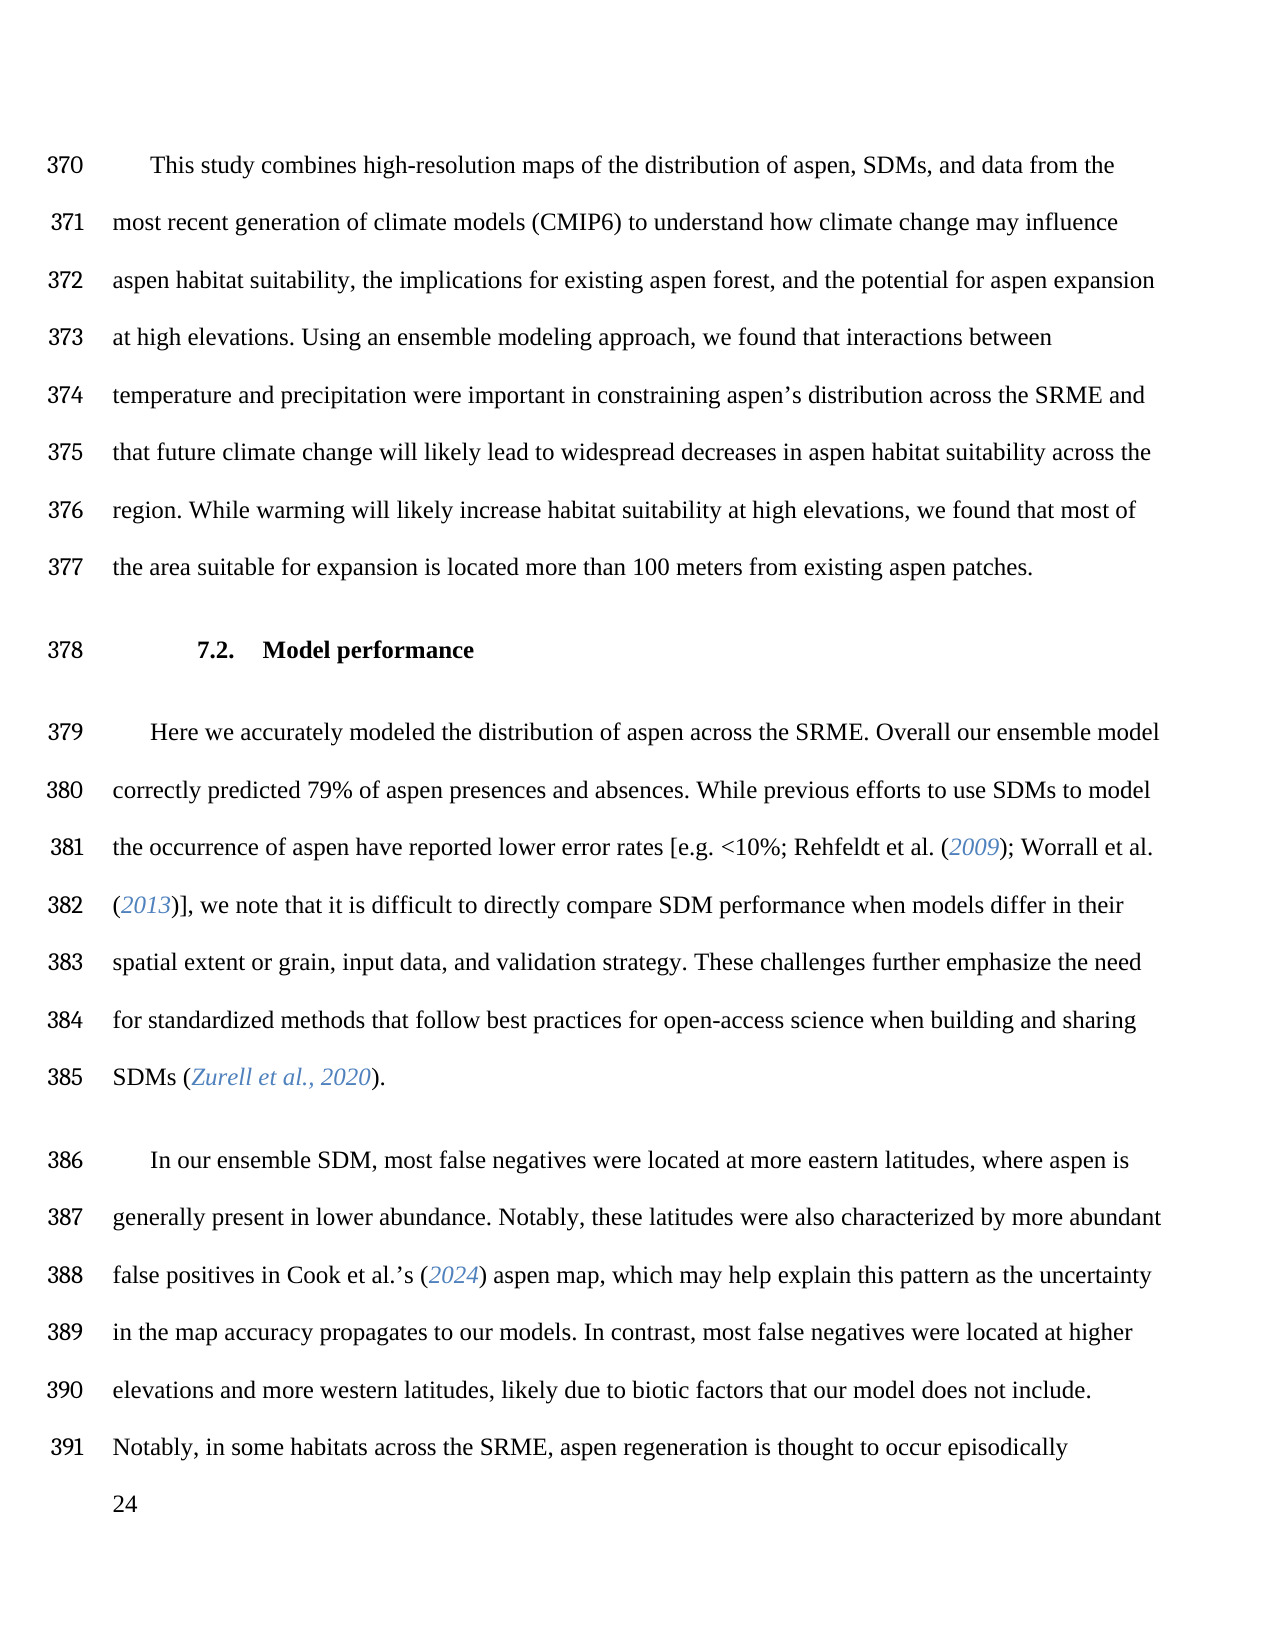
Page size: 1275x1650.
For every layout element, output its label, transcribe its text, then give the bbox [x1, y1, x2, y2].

text Here we accurately modeled the distribution of aspen across the SRME. Overall our ensemble model correctly predicted 79% of aspen presences and absences. While previous efforts to use SDMs to model the occurrence of aspen have reported lower error rates [e.g. <10%; Rehfeldt et al. (2009); Worrall et al. (2013)], we note that it is difficult to directly compare SDM performance when models differ in their spatial extent or grain, input data, and validation strategy. These challenges further emphasize the need for standardized methods that follow best practices for open-access science when building and sharing SDMs (Zurell et al., 2020). [112, 717, 1162, 1091]
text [112, 1145, 1162, 1461]
subtitle Model performance [159, 635, 1162, 664]
text This study combines high-resolution maps of the distribution of aspen, SDMs, and data from the most recent generation of climate models (CMIP6) to understand how climate change may influence aspen habitat suitability, the implications for existing aspen forest, and the potential for aspen expansion at high elevations. Using an ensemble modeling approach, we found that interactions between temperature and precipitation were important in constraining aspen’s distribution across the SRME and that future climate change will likely lead to widespread decreases in aspen habitat suitability across the region. While warming will likely increase habitat suitability at high elevations, we found that most of the area suitable for expansion is located more than 100 meters from existing aspen patches. [112, 150, 1162, 581]
